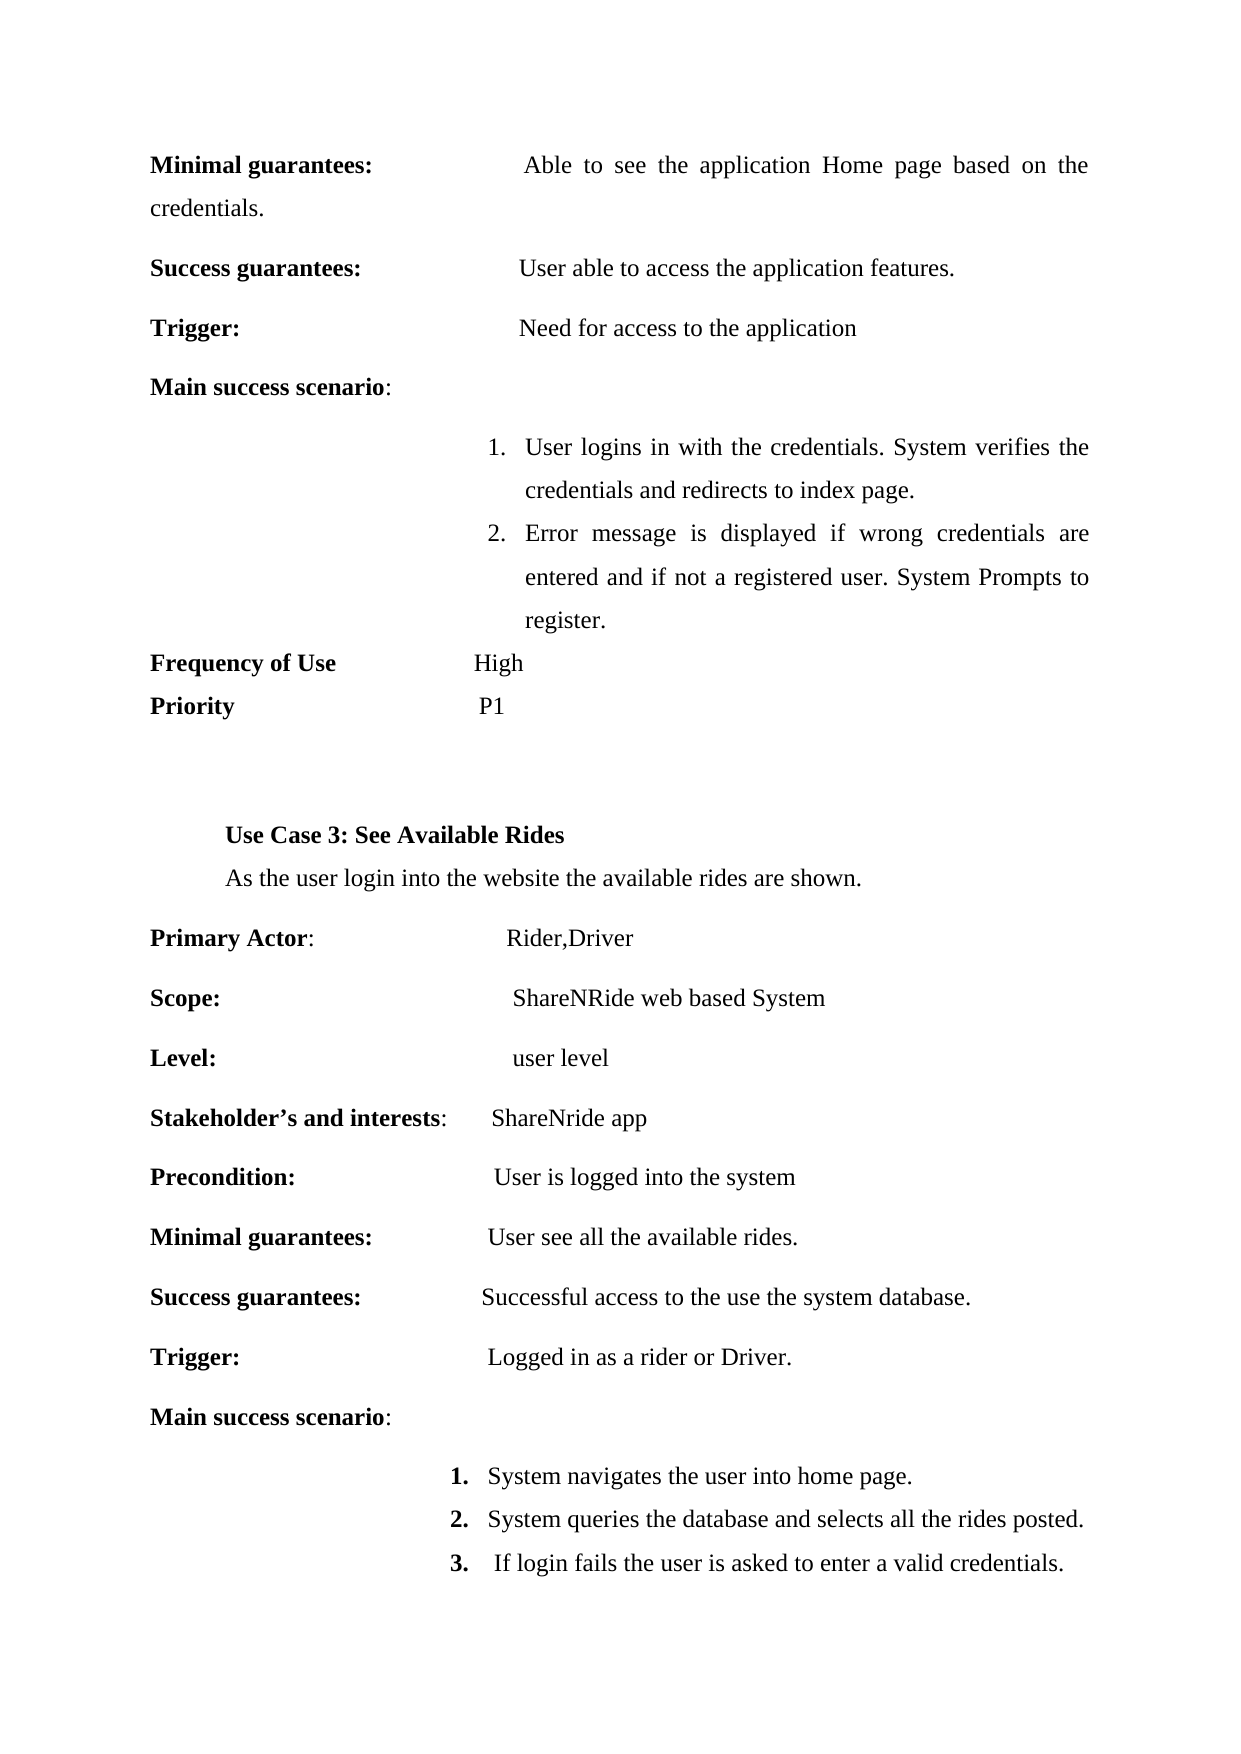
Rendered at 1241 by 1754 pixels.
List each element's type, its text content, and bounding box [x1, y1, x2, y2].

text Main success scenario: [150, 1402, 1090, 1430]
text Success guarantees: Successful access to the use the system database. [150, 1282, 1090, 1311]
text Trigger: Need for access to the application [150, 313, 1090, 341]
list If login fails the user is asked to enter a valid credentials. [450, 1548, 1090, 1576]
list User logins in with the credentials. System verifies the credentials and redirects to index page. [487, 432, 1090, 504]
text Trigger: Logged in as a rider or Driver. [150, 1342, 1090, 1371]
text Precondition: User is logged into the system [150, 1162, 1090, 1191]
list Use Case 3: See Available Rides [225, 820, 1090, 849]
text Minimal guarantees: User see all the available rides. [150, 1222, 1090, 1251]
text Priority P1 [150, 691, 1090, 720]
list Error message is displayed if wrong credentials are entered and if not a registered user. System Prompts to register. [487, 518, 1090, 633]
text Level: user level [150, 1043, 1090, 1072]
text Minimal guarantees: Able to see the application Home page based on the credentials. [150, 150, 1090, 222]
list As the user login into the website the available rides are shown. [225, 863, 1090, 892]
list System navigates the user into home page. [450, 1461, 1090, 1490]
text Main success scenario: [150, 372, 1090, 401]
text Scope: ShareNRide web based System [150, 983, 1090, 1012]
text Frequency of Use High [150, 648, 1090, 677]
text Primary Actor: Rider,Driver [150, 923, 1090, 952]
list System queries the database and selects all the rides posted. [450, 1504, 1090, 1533]
text Stakeholder’s and interests: ShareNride app [150, 1103, 1090, 1131]
text Success guarantees: User able to access the application features. [150, 253, 1090, 282]
